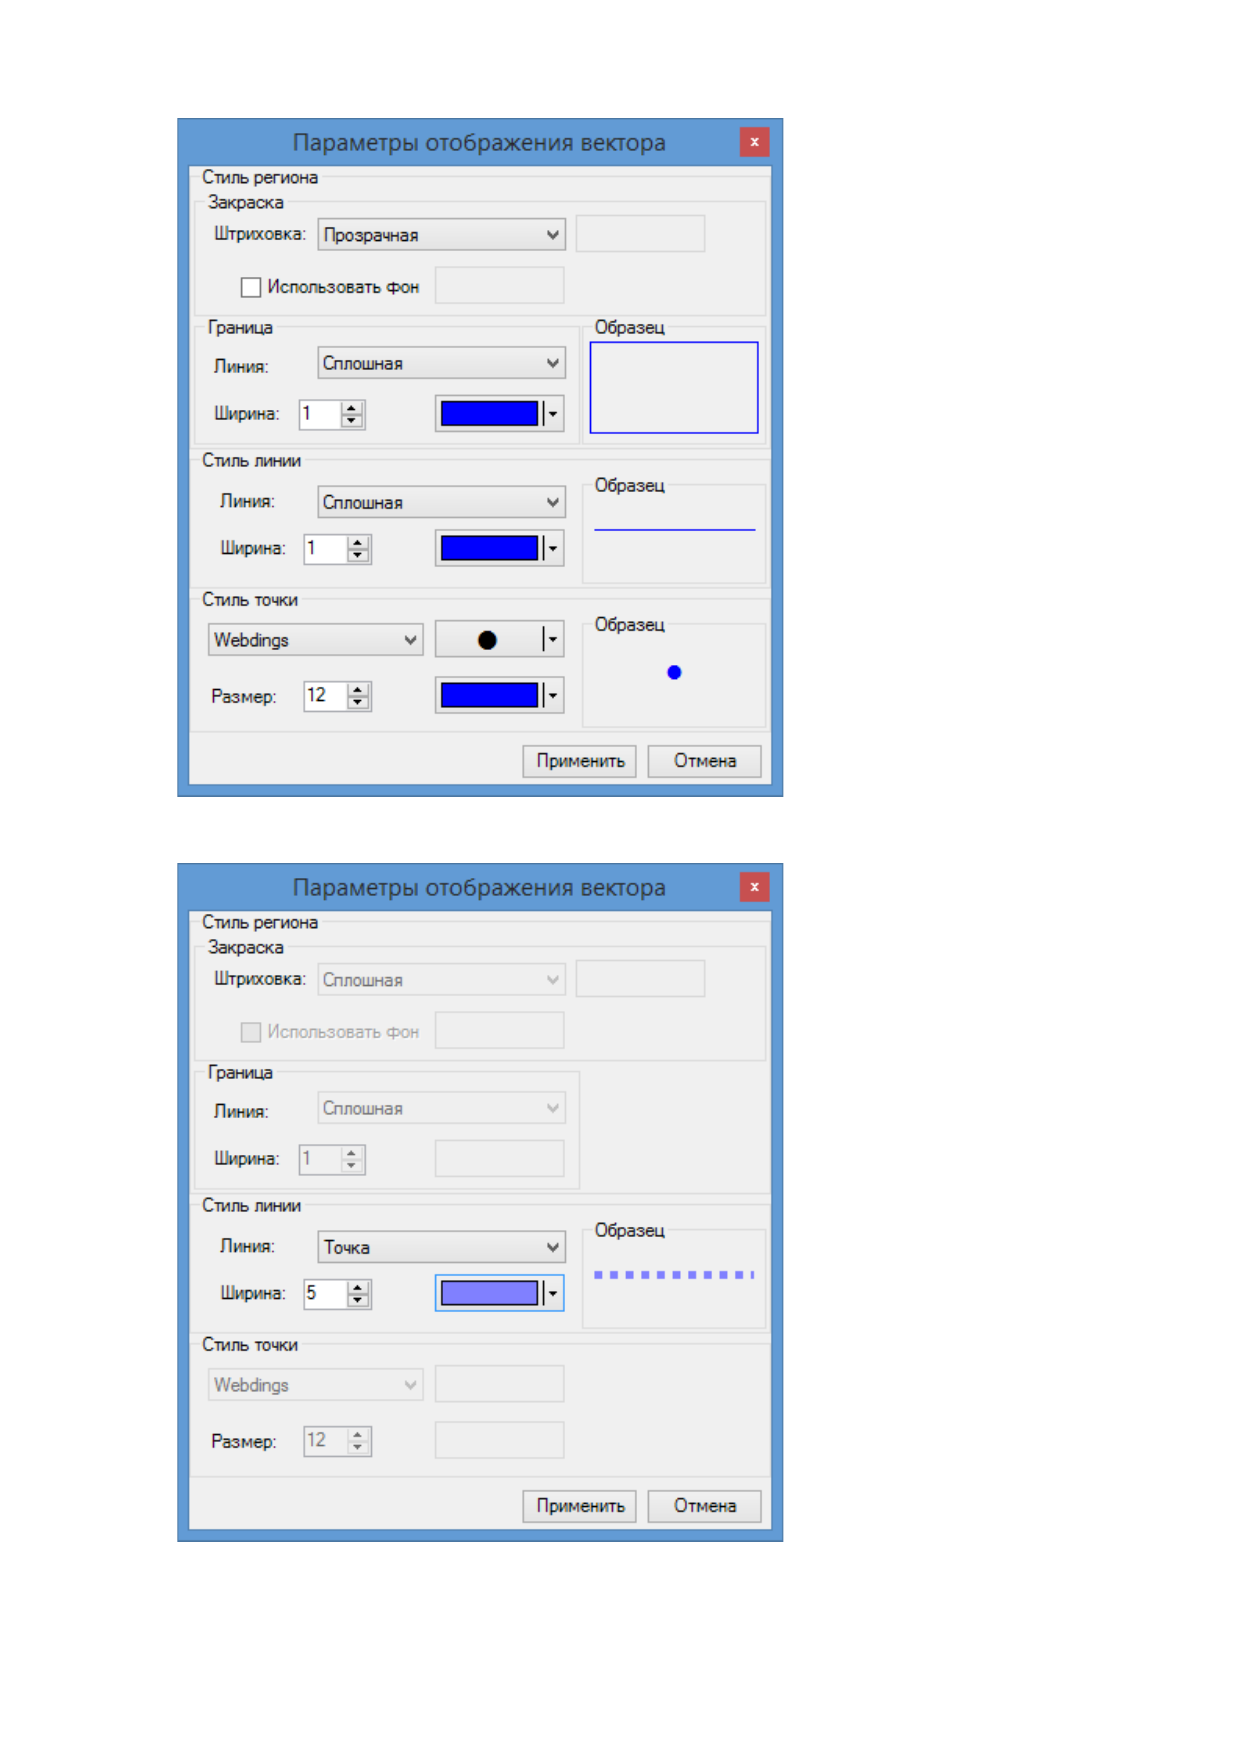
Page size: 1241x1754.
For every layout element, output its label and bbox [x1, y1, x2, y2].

picture [177, 118, 784, 797]
picture [177, 863, 784, 1542]
